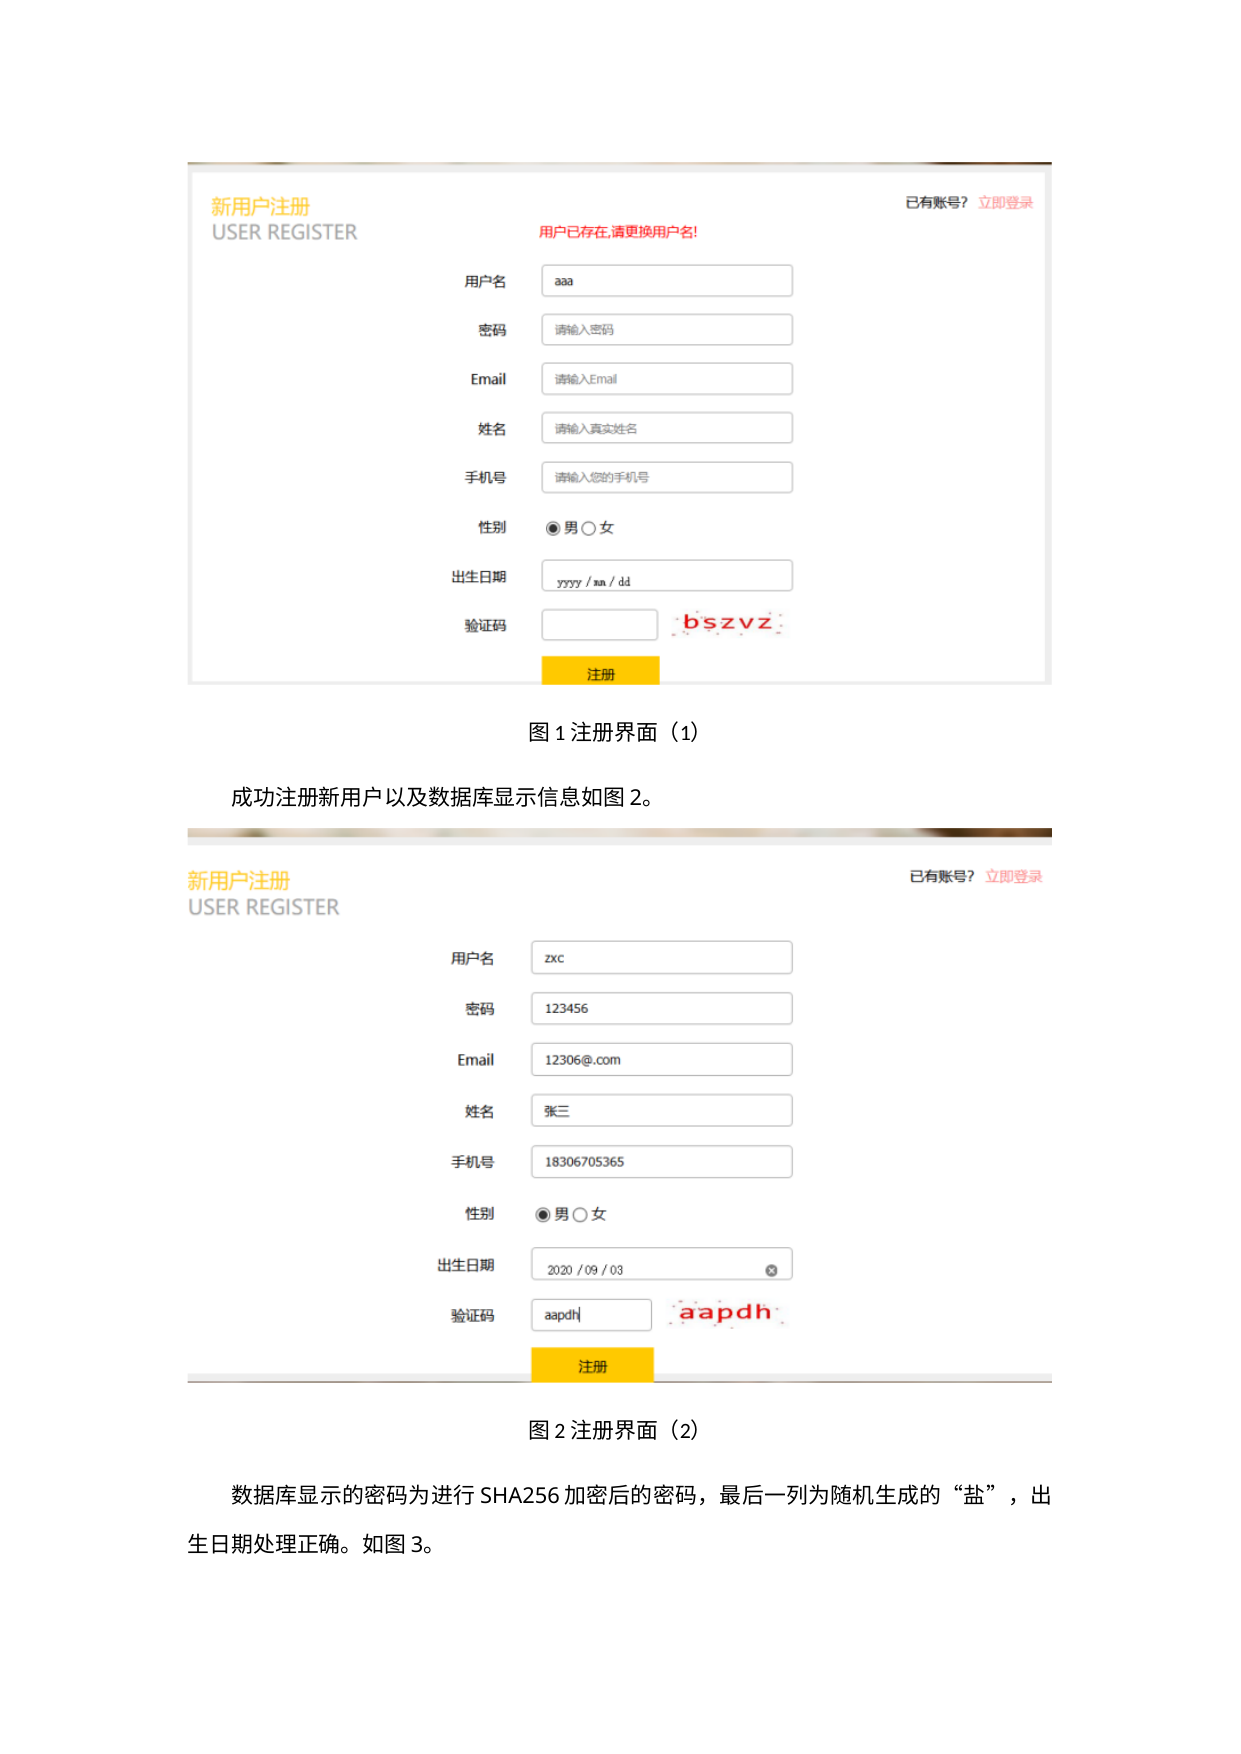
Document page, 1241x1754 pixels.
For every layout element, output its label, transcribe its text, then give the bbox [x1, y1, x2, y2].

list 成功注册新用户以及数据库显示信息如图2。 [187, 779, 1053, 812]
list 数据库显示的密码为进行SHA256加密后的密码，最后一列为随机生成的“盐”，出生日期处理正确。如图3。 [187, 1478, 1053, 1559]
text 图1 注册界面（1） [187, 714, 1053, 747]
picture [187, 827, 1052, 1385]
text 图2 注册界面（2） [187, 1413, 1053, 1445]
picture [187, 162, 1053, 686]
